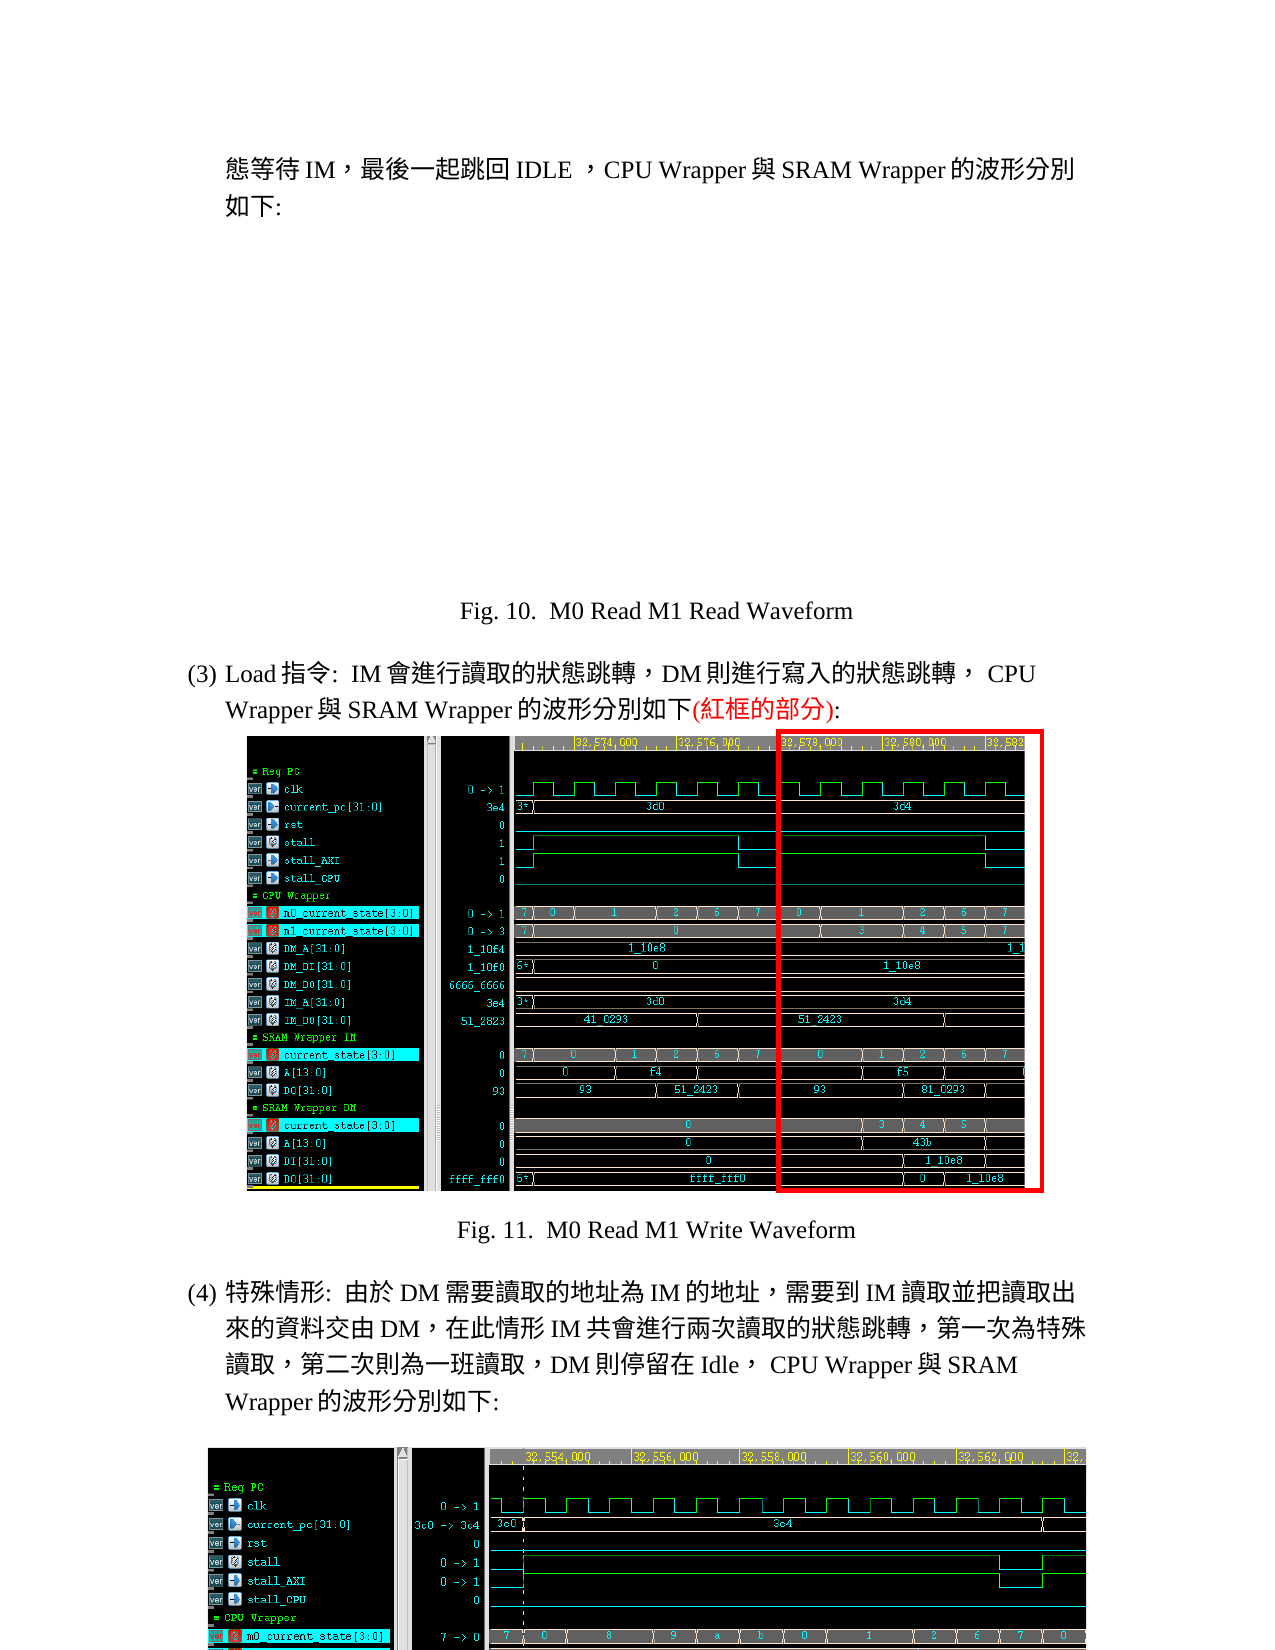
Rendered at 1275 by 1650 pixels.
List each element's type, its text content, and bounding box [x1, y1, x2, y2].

text Fig. 11. M0 Read M1 Write Waveform [225, 1215, 1087, 1244]
list Load指令: IM與DM皆會進行讀取的狀態跳轉，在競爭AR通道的情形下設定為DM先讀取，接著IM慢一個Cycle開始讀取，DM先讀取完後會在Wait狀態等待IM，最後一起跳回IDLE ，CPU Wrapper與SRAM Wrapper的波形分別如下: [187, 150, 1087, 222]
picture [246, 736, 776, 1191]
list Load指令: IM會進行讀取的狀態跳轉，DM則進行寫入的狀態跳轉， CPU Wrapper與SRAM Wrapper的波形分別如下(紅框的部分): [187, 654, 1087, 726]
list 特殊情形: 由於DM需要讀取的地址為IM的地址，需要到IM讀取並把讀取出來的資料交由DM，在此情形IM共會進行兩次讀取的狀態跳轉，第一次為特殊讀取，第二次則為一班讀取，DM則停留在Idle， CPU Wrapper與SRAM Wrapper的波形分別如下: [187, 1272, 1087, 1417]
picture [781, 736, 1025, 1188]
text Fig. 10. M0 Read M1 Read Waveform [225, 596, 1087, 625]
picture [207, 1447, 1087, 1650]
